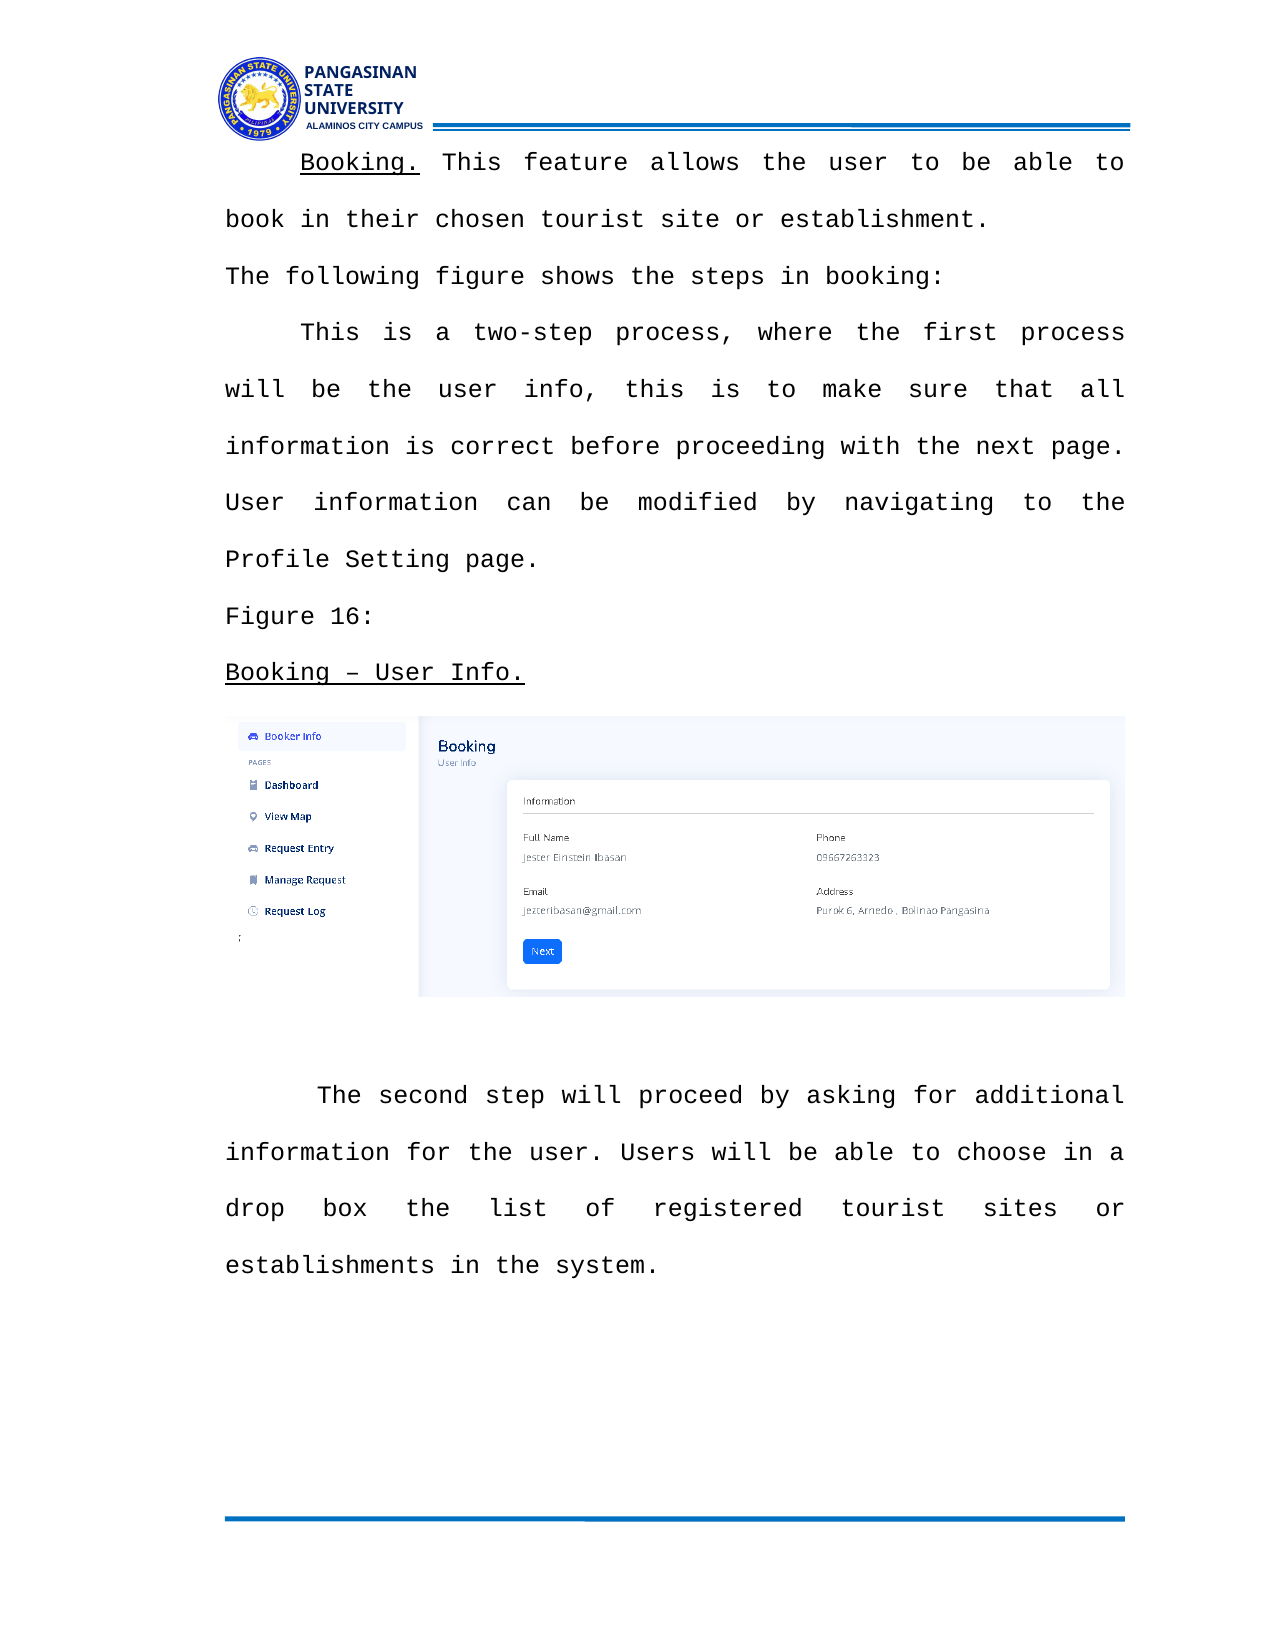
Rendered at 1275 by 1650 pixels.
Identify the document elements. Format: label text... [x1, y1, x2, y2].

text Booking – User Info. [225, 660, 1126, 688]
text The following figure shows the steps in booking: [225, 263, 1126, 292]
text Booking. This feature allows the user to be able to book in their chosen tourist site or establishment. [225, 150, 1126, 235]
text Figure 16: [225, 603, 1126, 632]
text The second step will proceed by asking for additional information for the user. Users will be able to choose in a drop box the list of registered tourist sites or establishments in the system. [225, 1083, 1126, 1281]
picture [218, 57, 301, 141]
picture [225, 716, 1126, 997]
text This is a two-step process, where the first process will be the user info, this is to make sure that all information is correct before proceeding with the next page. User information can be modified by navigating to the Profile Setting page. [225, 320, 1126, 575]
